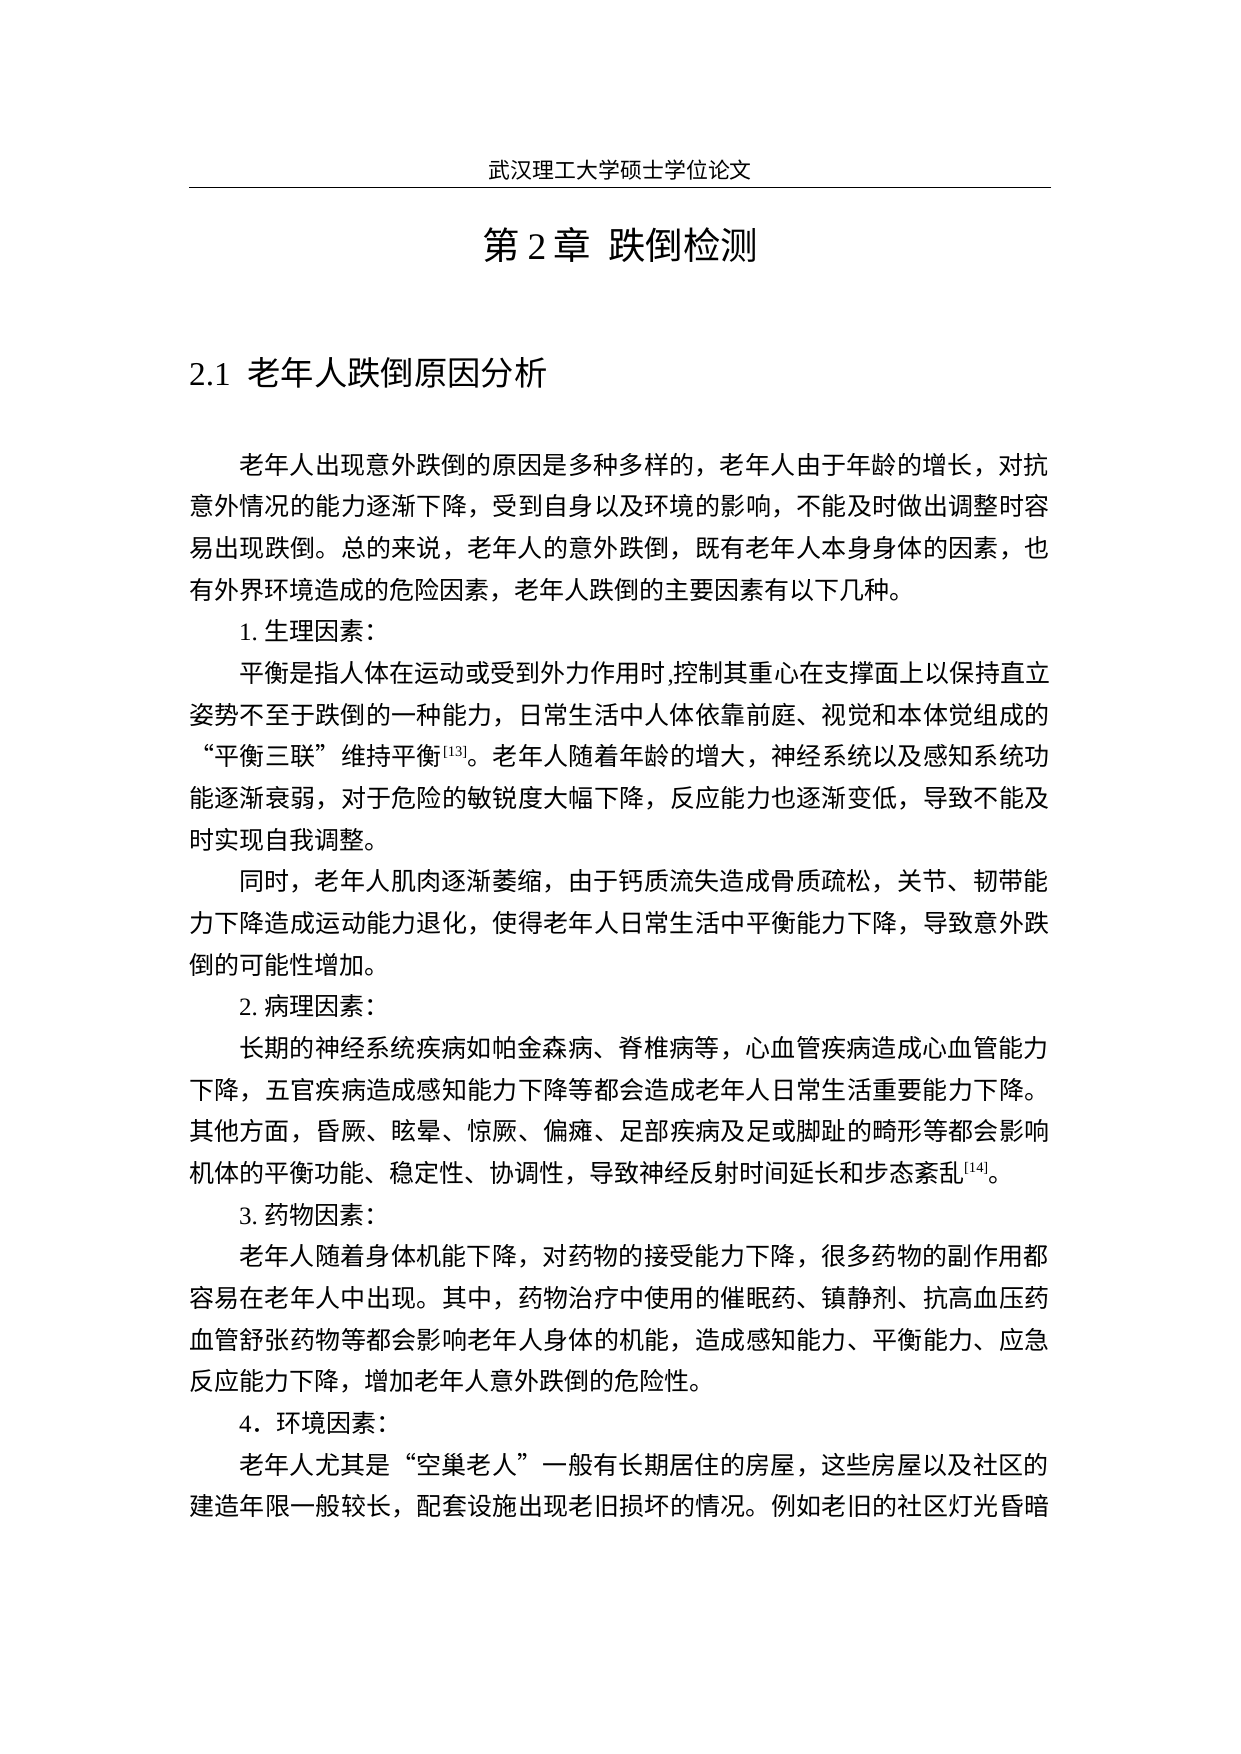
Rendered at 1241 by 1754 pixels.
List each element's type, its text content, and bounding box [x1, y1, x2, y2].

subtitle 第2章 跌倒检测 [189, 211, 1051, 276]
text 老年人出现意外跌倒的原因是多种多样的，老年人由于年龄的增长，对抗意外情况的能力逐渐下降，受到自身以及环境的影响，不能及时做出调整时容易出现跌倒。总的来说，老年人的意外跌倒，既有老年人本身身体的因素，也有外界环境造成的危险因素，老年人跌倒的主要因素有以下几种。 [189, 441, 1051, 607]
text 平衡是指人体在运动或受到外力作用时,控制其重心在支撑面上以保持直立姿势不至于跌倒的一种能力，日常生活中人体依靠前庭、视觉和本体觉组成的“平衡三联”维持平衡[13]。老年人随着年龄的增大，神经系统以及感知系统功能逐渐衰弱，对于危险的敏锐度大幅下降，反应能力也逐渐变低，导致不能及时实现自我调整。 [189, 649, 1051, 857]
list 2.1 老年人跌倒原因分析 [189, 338, 1051, 403]
text 4．环境因素： [189, 1399, 1051, 1441]
text 2. 病理因素： [189, 982, 1051, 1024]
text 3. 药物因素： [189, 1191, 1051, 1232]
text 老年人随着身体机能下降，对药物的接受能力下降，很多药物的副作用都容易在老年人中出现。其中，药物治疗中使用的催眠药、镇静剂、抗高血压药、血管舒张药物等都会影响老年人身体的机能，造成感知能力、平衡能力、应急反应能力下降，增加老年人意外跌倒的危险性。 [189, 1232, 1051, 1399]
text 长期的神经系统疾病如帕金森病、脊椎病等，心血管疾病造成心血管能力下降，五官疾病造成感知能力下降等都会造成老年人日常生活重要能力下降。其他方面，昏厥、眩晕、惊厥、偏瘫、足部疾病及足或脚趾的畸形等都会影响机体的平衡功能、稳定性、协调性，导致神经反射时间延长和步态紊乱[14]。 [189, 1024, 1051, 1191]
text 1. 生理因素： [189, 607, 1051, 649]
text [189, 1441, 1051, 1524]
text 同时，老年人肌肉逐渐萎缩，由于钙质流失造成骨质疏松，关节、韧带能力下降造成运动能力退化，使得老年人日常生活中平衡能力下降，导致意外跌倒的可能性增加。 [189, 857, 1051, 982]
